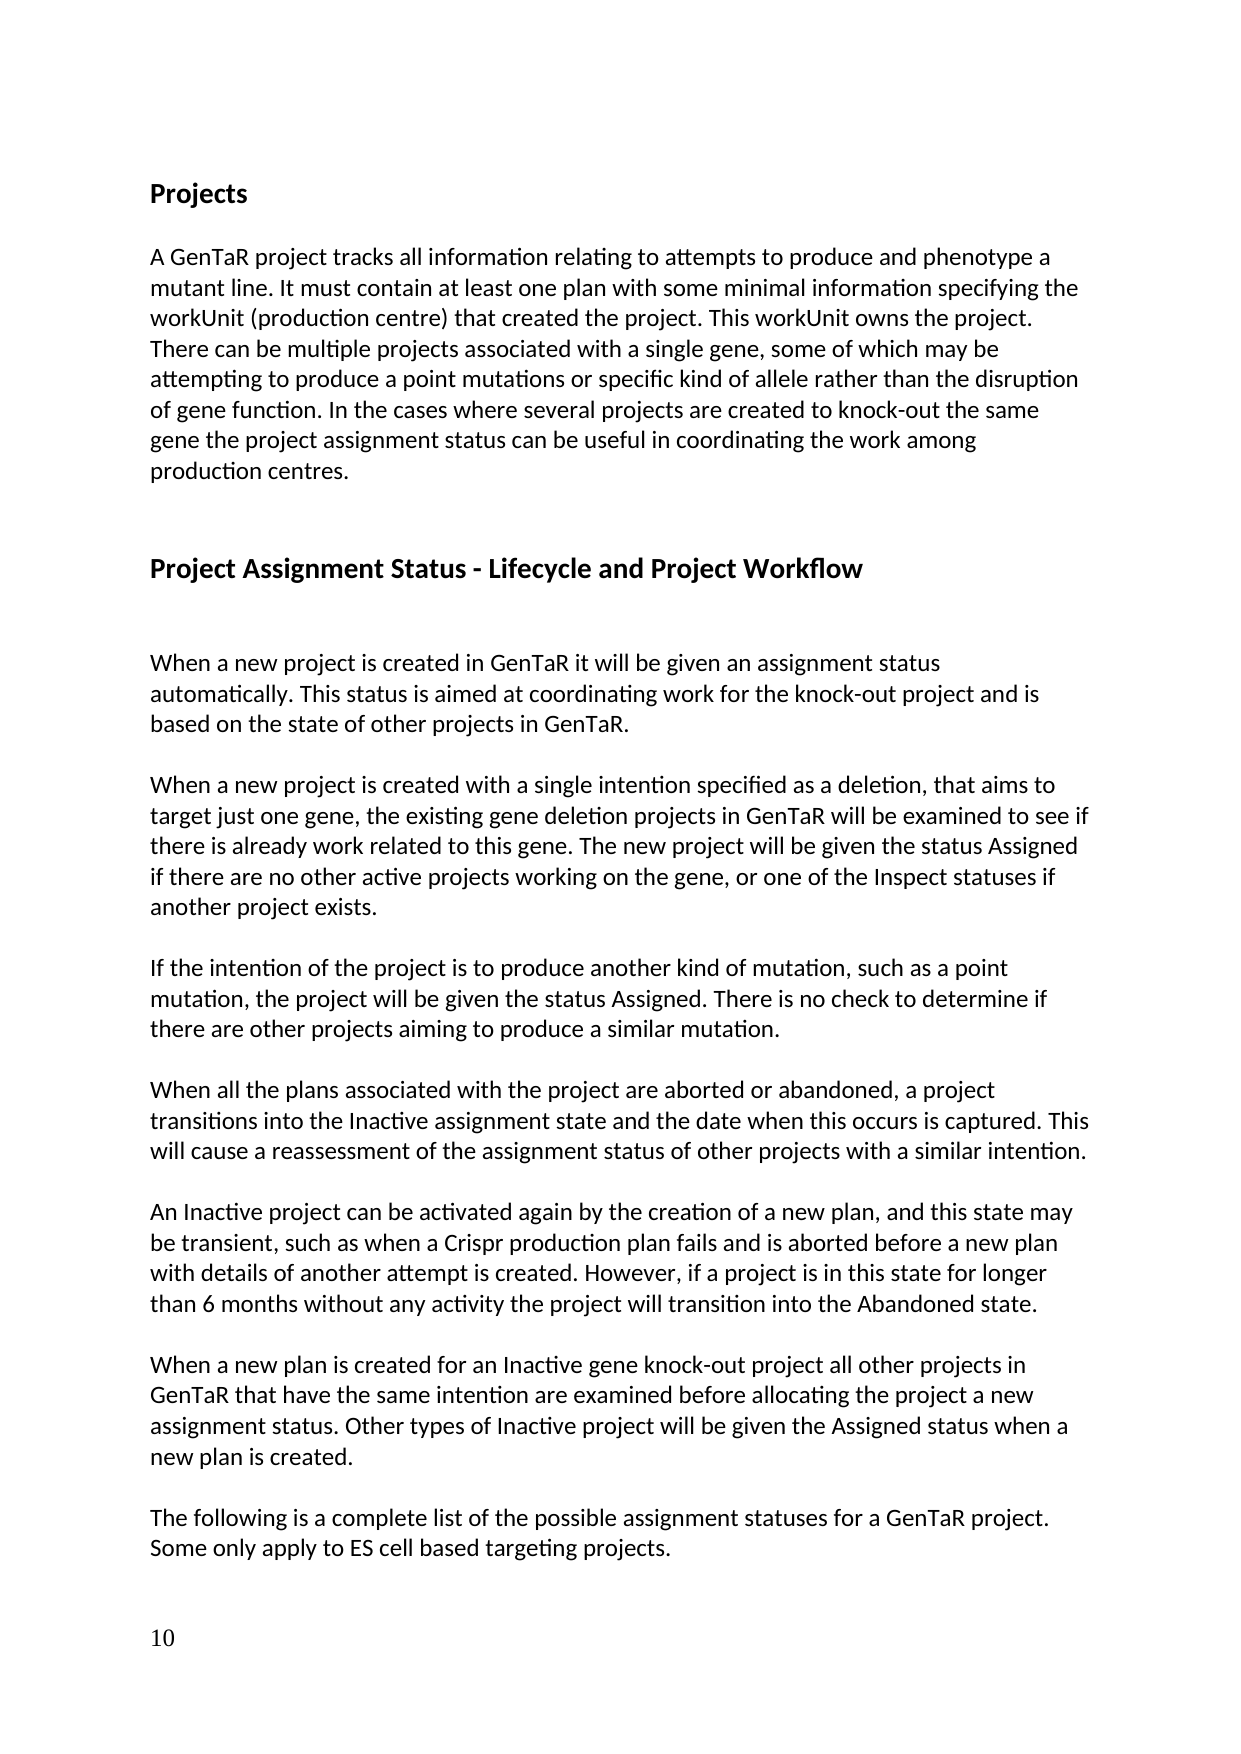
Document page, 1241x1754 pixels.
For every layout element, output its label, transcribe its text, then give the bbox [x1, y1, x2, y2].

text When a new plan is created for an Inactive gene knock-out project all other projects in GenTaR that have the same intention are examined before allocating the project a new assignment status. Other types of Inactive project will be given the Assigned status when a new plan is created. [150, 1349, 1090, 1471]
text Project Assignment Status - Lifecycle and Project Workflow [150, 551, 1090, 586]
text When a new project is created in GenTaR it will be given an assignment status automatically. This status is aimed at coordinating work for the knock-out project and is based on the state of other projects in GenTaR. [150, 647, 1090, 739]
text A GenTaR project tracks all information relating to attempts to produce and phenotype a mutant line. It must contain at least one plan with some minimal information specifying the workUnit (production centre) that created the project. This workUnit owns the project. There can be multiple projects associated with a single gene, some of which may be attempting to produce a point mutations or specific kind of allele rather than the disruption of gene function. In the cases where several projects are created to knock-out the same gene the project assignment status can be useful in coordinating the work among production centres. [150, 241, 1090, 485]
text If the intention of the project is to produce another kind of mutation, such as a point mutation, the project will be given the status Assigned. There is no check to determine if there are other projects aiming to produce a similar mutation. [150, 952, 1090, 1044]
text Projects [150, 175, 1090, 211]
text When all the plans associated with the project are aborted or abandoned, a project transitions into the Inactive assignment state and the date when this occurs is captured. This will cause a reassessment of the assignment status of other projects with a similar intention. [150, 1074, 1090, 1166]
text An Inactive project can be activated again by the creation of a new plan, and this state may be transient, such as when a Crispr production plan fails and is aborted before a new plan with details of another attempt is created. However, if a project is in this state for longer than 6 months without any activity the project will transition into the Abandoned state. [150, 1197, 1090, 1319]
text The following is a complete list of the possible assignment statuses for a GenTaR project. Some only apply to ES cell based targeting projects. [150, 1502, 1090, 1563]
text When a new project is created with a single intention specified as a deletion, that aims to target just one gene, the existing gene deletion projects in GenTaR will be examined to see if there is already work related to this gene. The new project will be given the status Assigned if there are no other active projects working on the gene, or one of the Inspect statuses if another project exists. [150, 769, 1090, 922]
